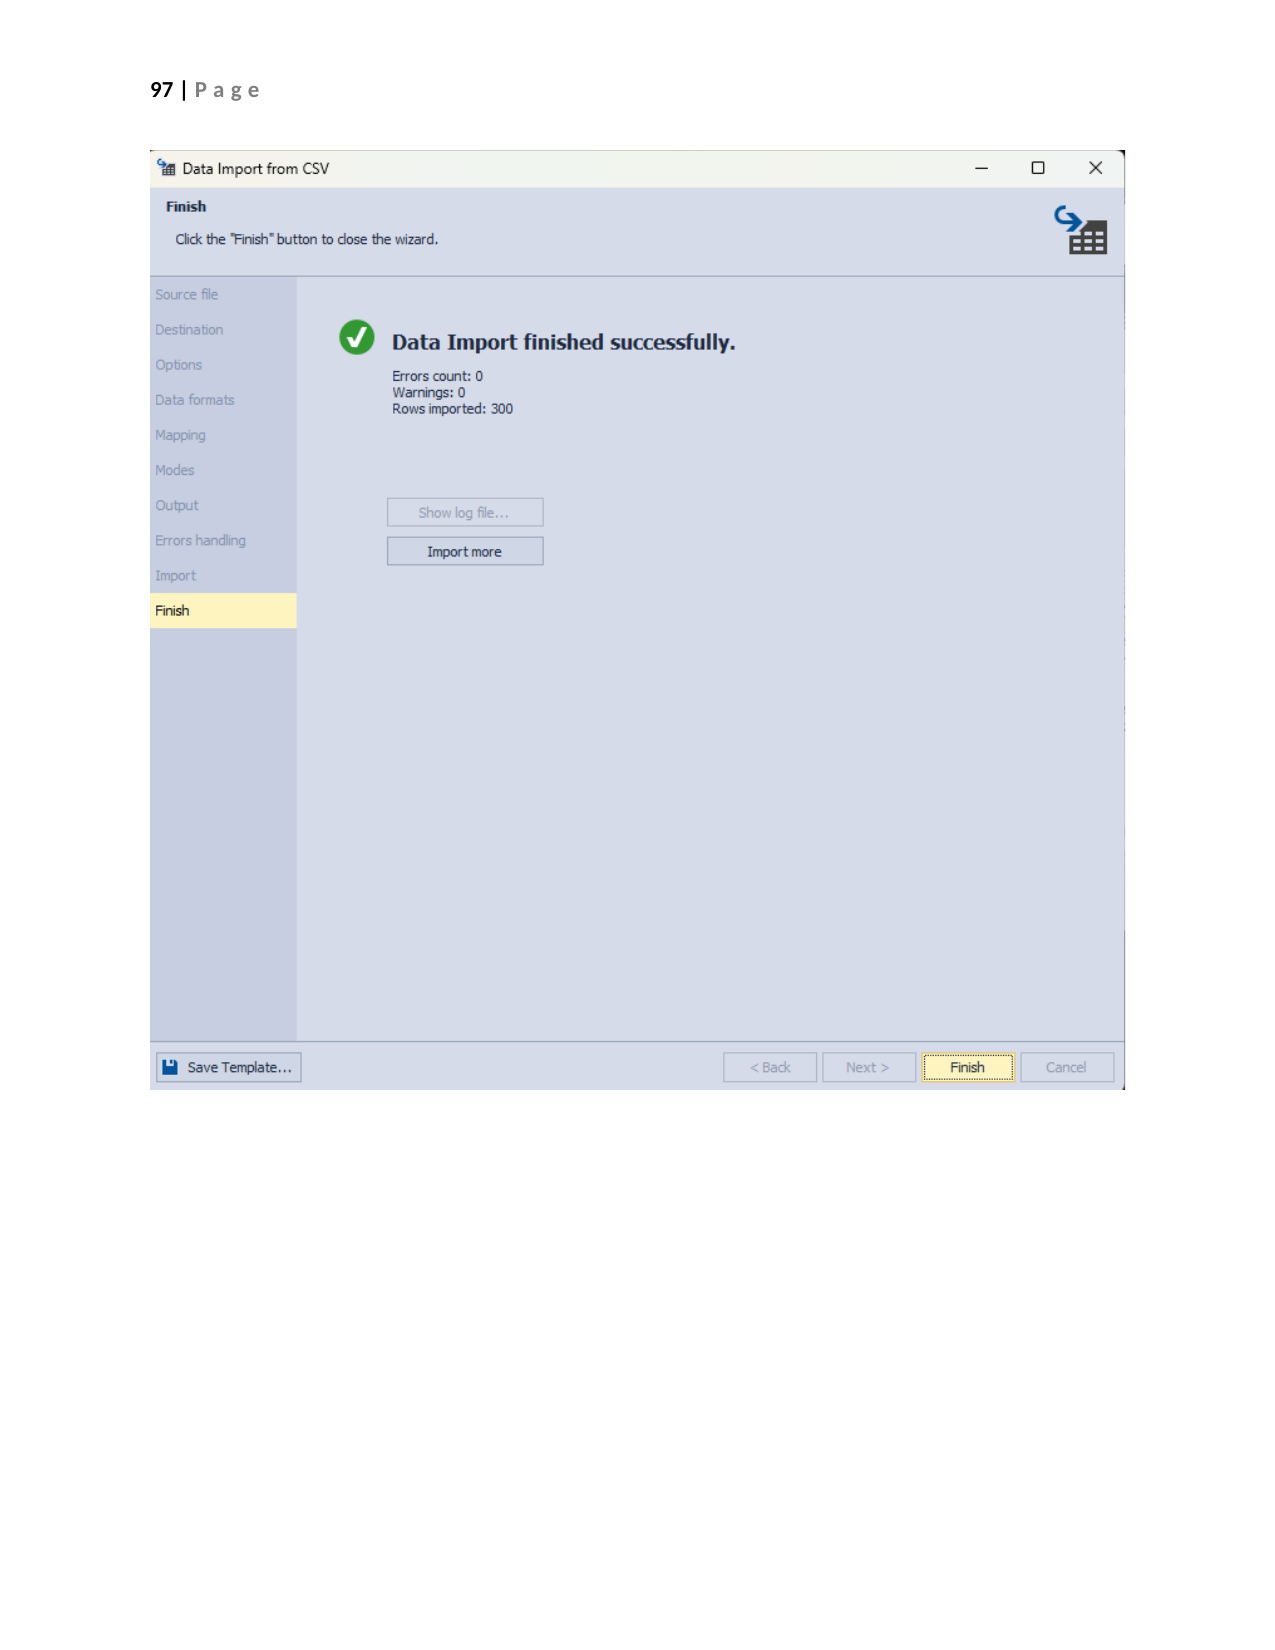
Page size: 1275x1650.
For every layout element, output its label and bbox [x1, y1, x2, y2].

picture [150, 150, 1125, 1090]
